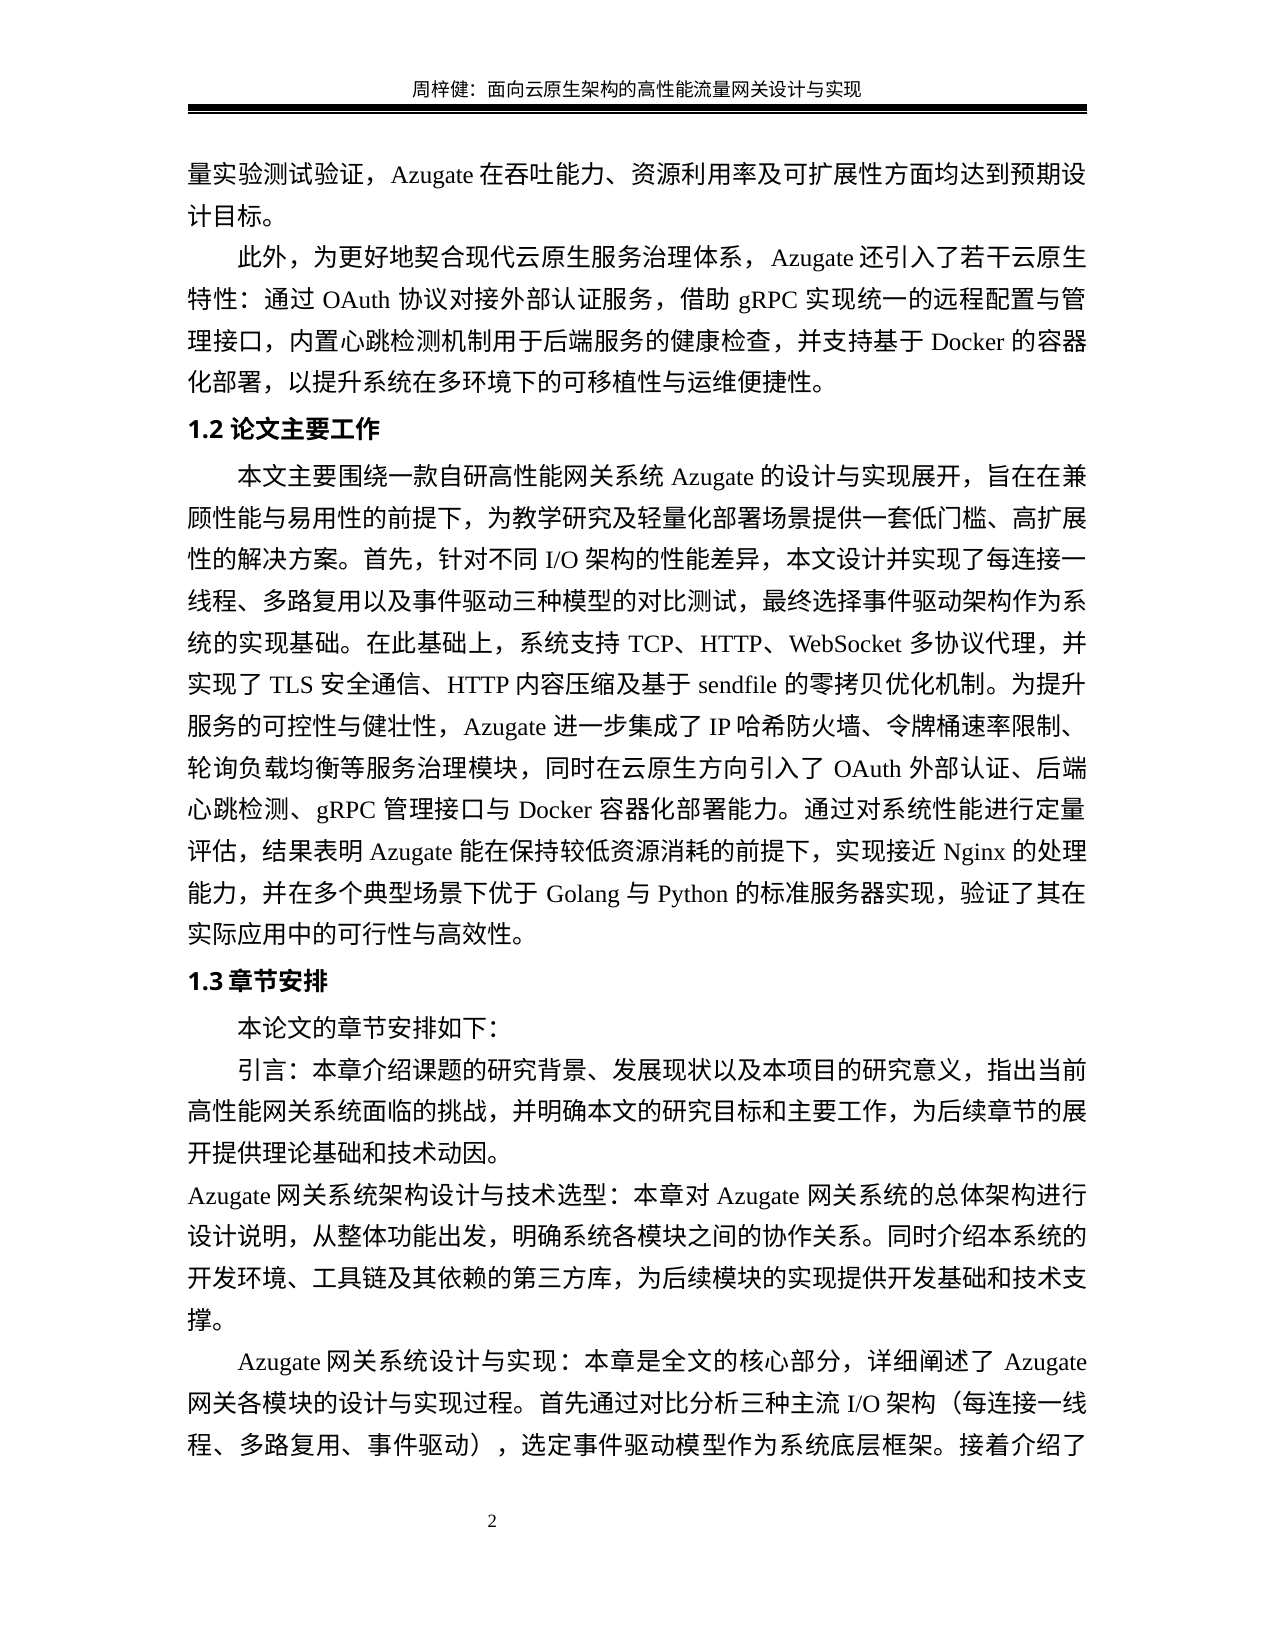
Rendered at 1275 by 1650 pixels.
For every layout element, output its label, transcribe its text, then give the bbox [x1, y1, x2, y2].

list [187, 150, 1087, 233]
text 引言：本章介绍课题的研究背景、发展现状以及本项目的研究意义，指出当前高性能网关系统面临的挑战，并明确本文的研究目标和主要工作，为后续章节的展开提供理论基础和技术动因。 [187, 1046, 1087, 1171]
subtitle 1.2 论文主要工作 [187, 405, 1087, 447]
text 本论文的章节安排如下： [187, 1004, 1087, 1046]
list 此外，为更好地契合现代云原生服务治理体系，Azugate还引入了若干云原生特性：通过 OAuth 协议对接外部认证服务，借助 gRPC 实现统一的远程配置与管理接口，内置心跳检测机制用于后端服务的健康检查，并支持基于 Docker 的容器化部署，以提升系统在多环境下的可移植性与运维便捷性。 [187, 233, 1087, 400]
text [187, 1337, 1087, 1462]
text Azugate网关系统架构设计与技术选型：本章对 Azugate 网关系统的总体架构进行设计说明，从整体功能出发，明确系统各模块之间的协作关系。同时介绍本系统的开发环境、工具链及其依赖的第三方库，为后续模块的实现提供开发基础和技术支撑。 [187, 1171, 1087, 1337]
subtitle 1.3章节安排 [187, 957, 1087, 999]
text 本文主要围绕一款自研高性能网关系统 Azugate 的设计与实现展开，旨在在兼顾性能与易用性的前提下，为教学研究及轻量化部署场景提供一套低门槛、高扩展性的解决方案。首先，针对不同 I/O 架构的性能差异，本文设计并实现了每连接一线程、多路复用以及事件驱动三种模型的对比测试，最终选择事件驱动架构作为系统的实现基础。在此基础上，系统支持 TCP、HTTP、WebSocket 多协议代理，并实现了 TLS 安全通信、HTTP 内容压缩及基于 sendfile 的零拷贝优化机制。为提升服务的可控性与健壮性，Azugate 进一步集成了 IP 哈希防火墙、令牌桶速率限制、轮询负载均衡等服务治理模块，同时在云原生方向引入了 OAuth 外部认证、后端心跳检测、gRPC 管理接口与 Docker 容器化部署能力。通过对系统性能进行定量评估，结果表明 Azugate 能在保持较低资源消耗的前提下，实现接近 Nginx 的处理能力，并在多个典型场景下优于 Golang 与 Python 的标准服务器实现，验证了其在实际应用中的可行性与高效性。 [187, 452, 1087, 952]
